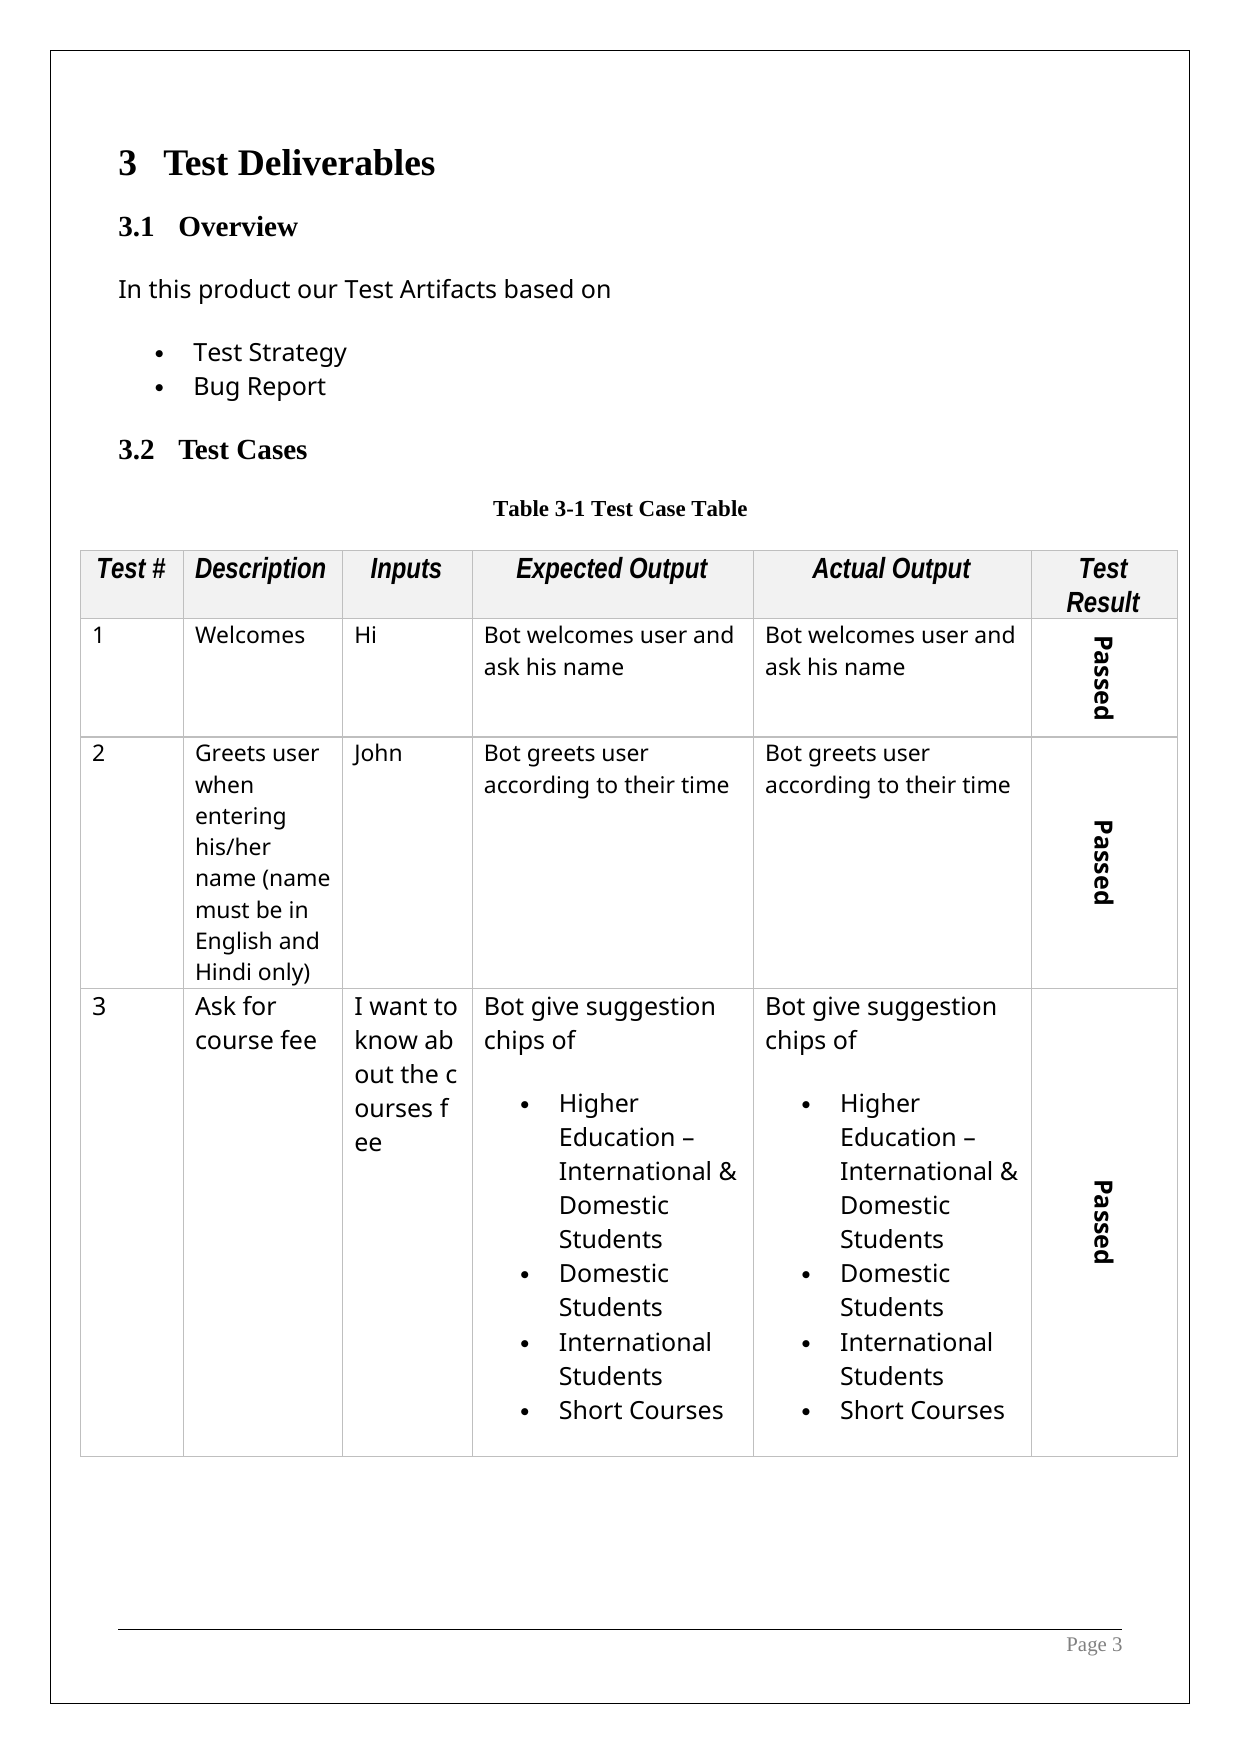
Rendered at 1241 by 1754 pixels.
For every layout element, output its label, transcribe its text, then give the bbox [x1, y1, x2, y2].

table_cell Bot greets user according to their time [754, 738, 1031, 987]
table_cell Passed [1032, 619, 1177, 736]
list Test Strategy [156, 335, 1122, 369]
table_header Test # [81, 551, 183, 618]
table_header Test Result [1032, 551, 1177, 618]
subtitle Test Cases [118, 432, 1122, 466]
table_cell Bot welcomes user and ask his name [754, 619, 1031, 736]
table_cell Bot greets user according to their time [473, 738, 753, 987]
table_cell 3 [81, 989, 183, 1456]
list Bug Report [156, 369, 1122, 403]
table_cell Bot give suggestion chips of Higher Education – International & Domestic Students Domestic Students International Students Short Courses [473, 989, 753, 1456]
table_cell Greets user when entering his/her name (name must be in English and Hindi only) [184, 738, 342, 987]
table_cell I want to know about the courses fee [343, 989, 472, 1456]
table_cell Passed [1032, 989, 1177, 1456]
table_header Description [184, 551, 342, 618]
subtitle Overview [118, 209, 1122, 242]
table_header Expected Output [473, 551, 753, 618]
text In this product our Test Artifacts based on [118, 272, 1122, 306]
table_header Actual Output [754, 551, 1031, 618]
table_cell Bot give suggestion chips of Higher Education – International & Domestic Students Domestic Students International Students Short Courses [754, 989, 1031, 1456]
table_cell Passed [1032, 738, 1177, 987]
table_cell 2 [81, 738, 183, 987]
table_cell Bot welcomes user and ask his name [473, 619, 753, 736]
subtitle Test Deliverables [118, 141, 1122, 184]
table_cell 1 [81, 619, 183, 736]
table_header Inputs [343, 551, 472, 618]
table_cell Welcomes [184, 619, 342, 736]
table_cell Hi [343, 619, 472, 736]
table_cell John [343, 738, 472, 987]
table_cell Ask for course fee [184, 989, 342, 1456]
